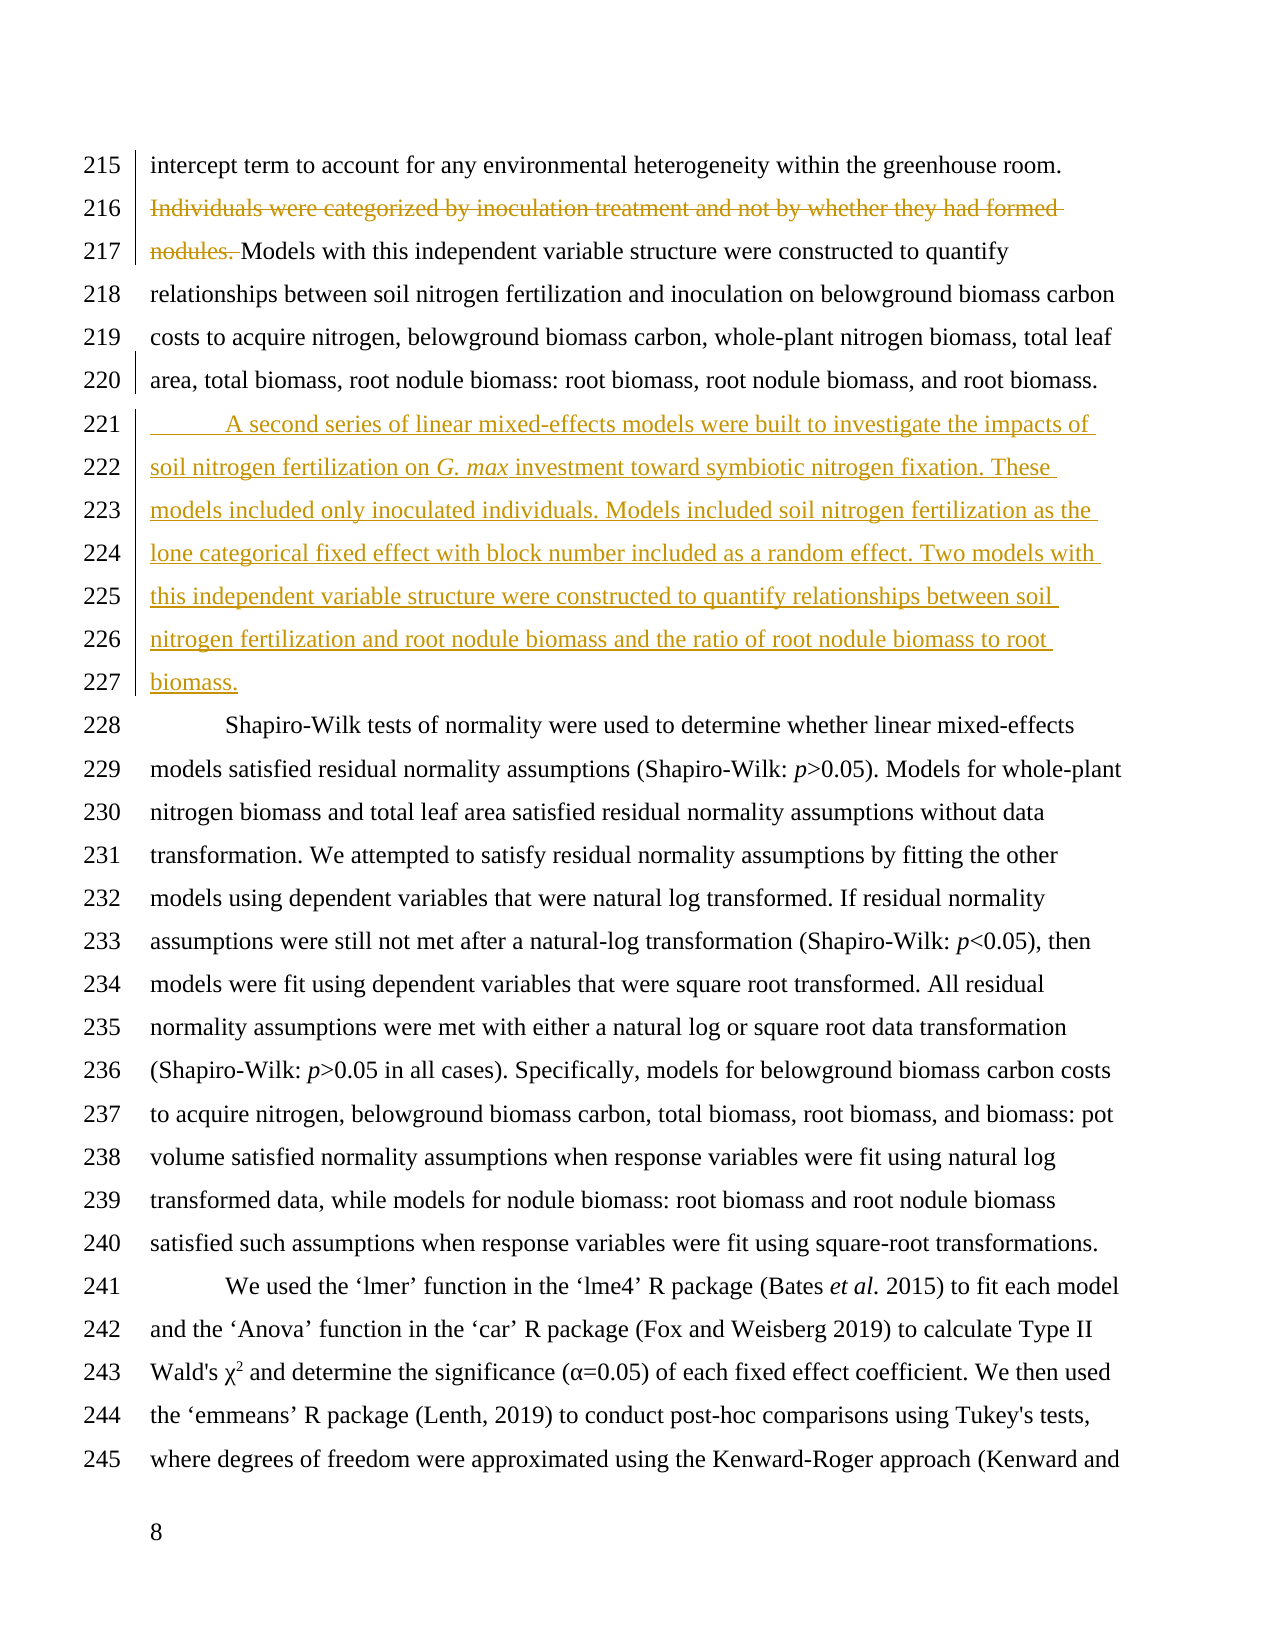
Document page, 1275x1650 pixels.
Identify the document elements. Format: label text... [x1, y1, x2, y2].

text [150, 150, 1125, 394]
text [150, 1271, 1125, 1472]
text Shapiro-Wilk tests of normality were used to determine whether linear mixed-effects models satisfied residual normality assumptions (Shapiro-Wilk: p>0.05). Models for whole-plant nitrogen biomass and total leaf area satisfied residual normality assumptions without data transformation. We attempted to satisfy residual normality assumptions by fitting the other models using dependent variables that were natural log transformed. If residual normality assumptions were still not met after a natural-log transformation (Shapiro-Wilk: p<0.05), then models were fit using dependent variables that were square root transformed. All residual normality assumptions were met with either a natural log or square root data transformation (Shapiro-Wilk: p>0.05 in all cases). Specifically, models for belowground biomass carbon costs to acquire nitrogen, belowground biomass carbon, total biomass, root biomass, and biomass: pot volume satisfied normality assumptions when response variables were fit using natural log transformed data, while models for nodule biomass: root biomass and root nodule biomass satisfied such assumptions when response variables were fit using square-root transformations. [150, 711, 1125, 1257]
